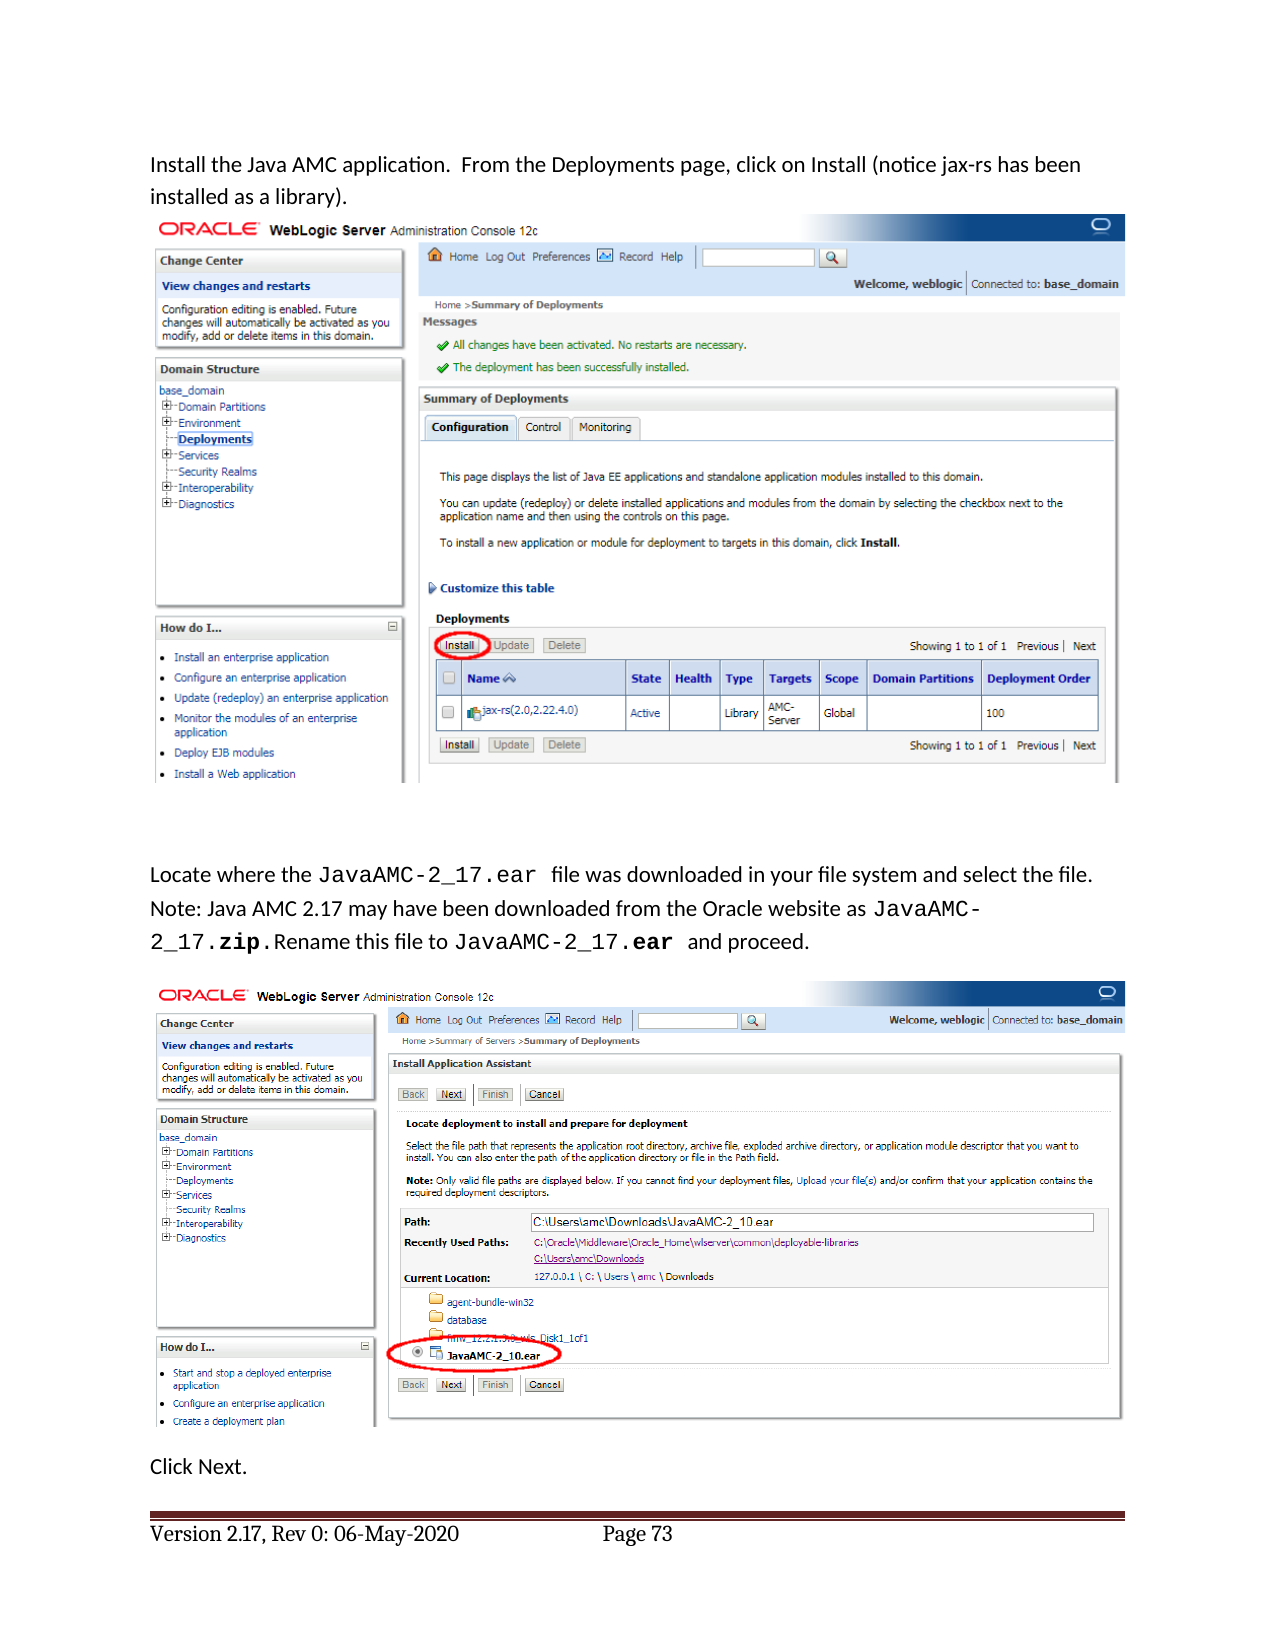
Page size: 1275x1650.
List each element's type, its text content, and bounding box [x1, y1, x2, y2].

picture [150, 981, 1125, 1427]
picture [150, 214, 1125, 783]
text Click Next. [150, 1452, 1125, 1480]
text Locate where the JavaAMC-2_17.ear file was downloaded in your file system and select the file. Note: Java AMC 2.17 may have been downloaded from the Oracle website as JavaAMC-2_17.zip.Rename this file to JavaAMC-2_17.ear and proceed. [150, 860, 1125, 956]
text Install the Java AMC application. From the Deployments page, click on Install (notice jax-rs has been installed as a library). [150, 150, 1125, 214]
